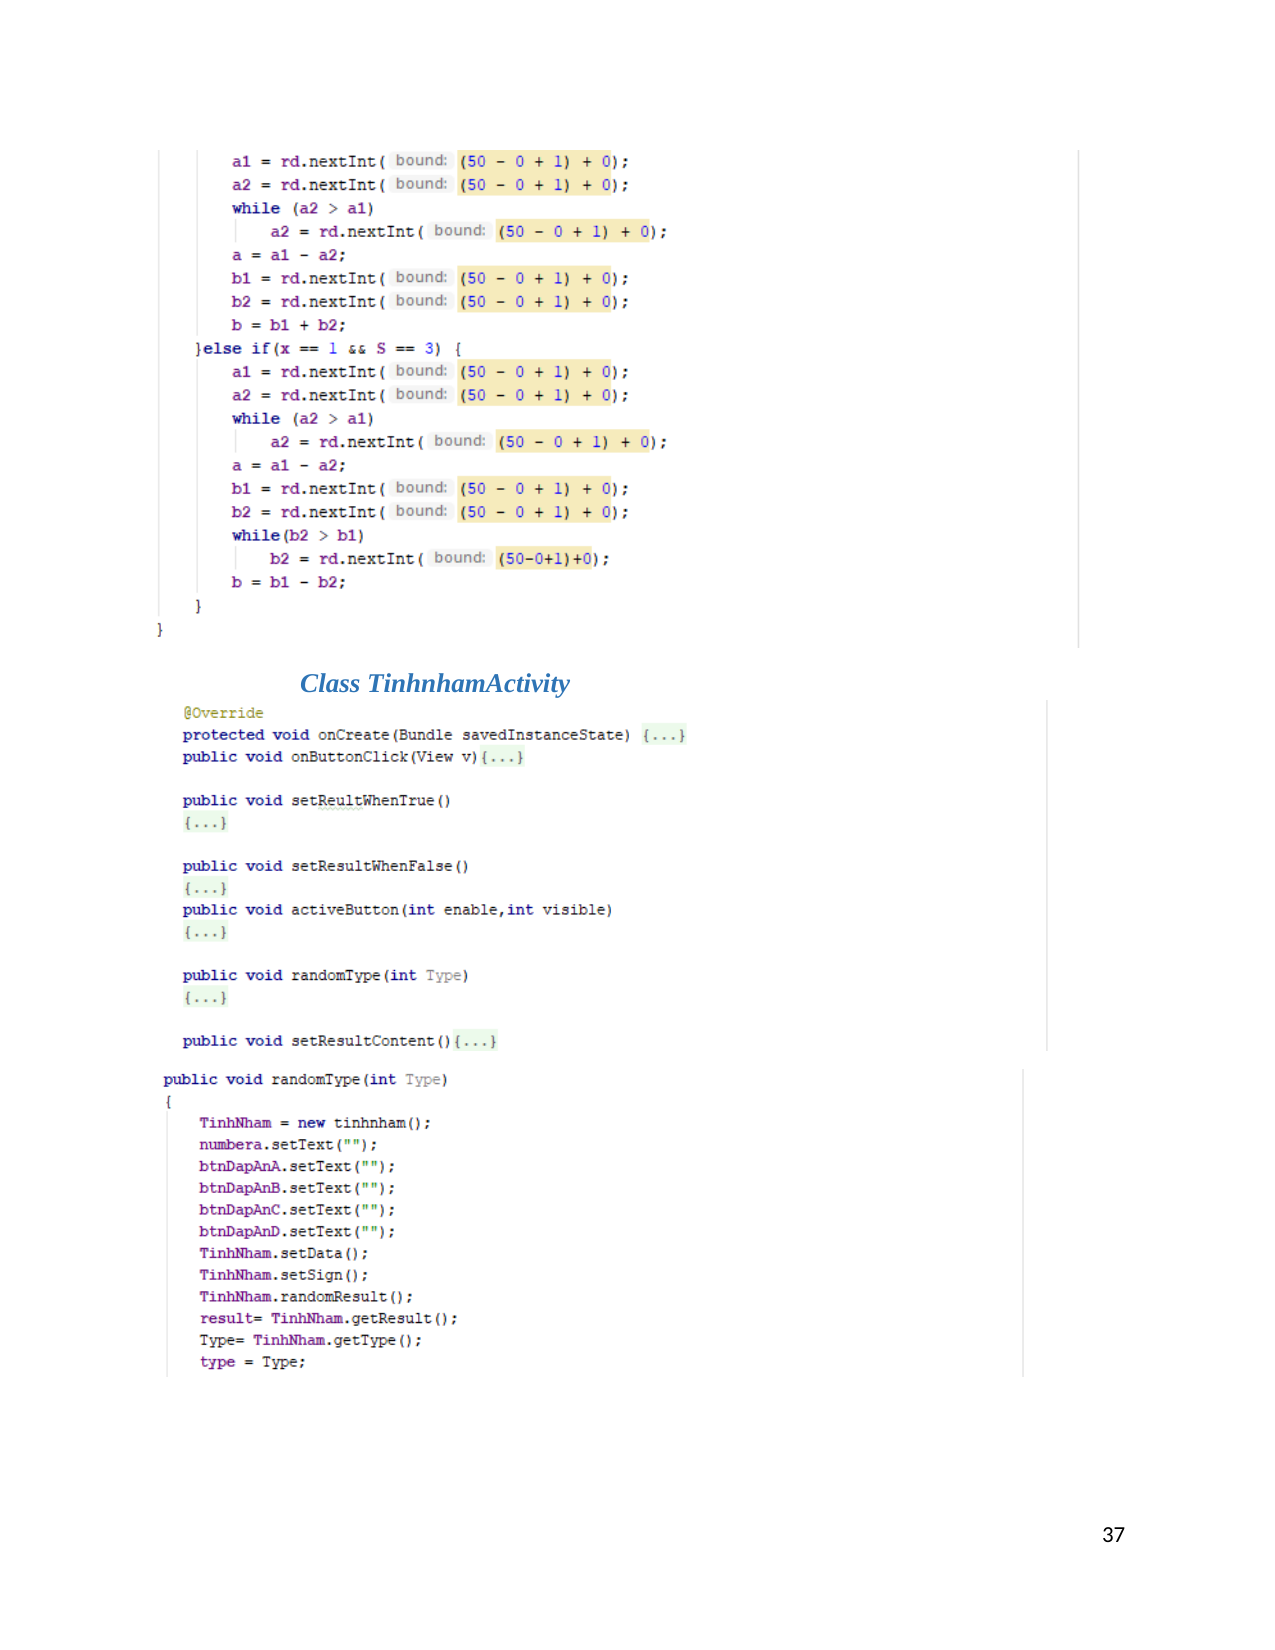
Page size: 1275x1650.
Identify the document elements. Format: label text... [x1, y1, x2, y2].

picture [150, 1069, 1125, 1377]
subtitle Class TinhnhamActivity [225, 667, 1125, 698]
picture [150, 700, 1125, 1051]
picture [150, 150, 1125, 648]
